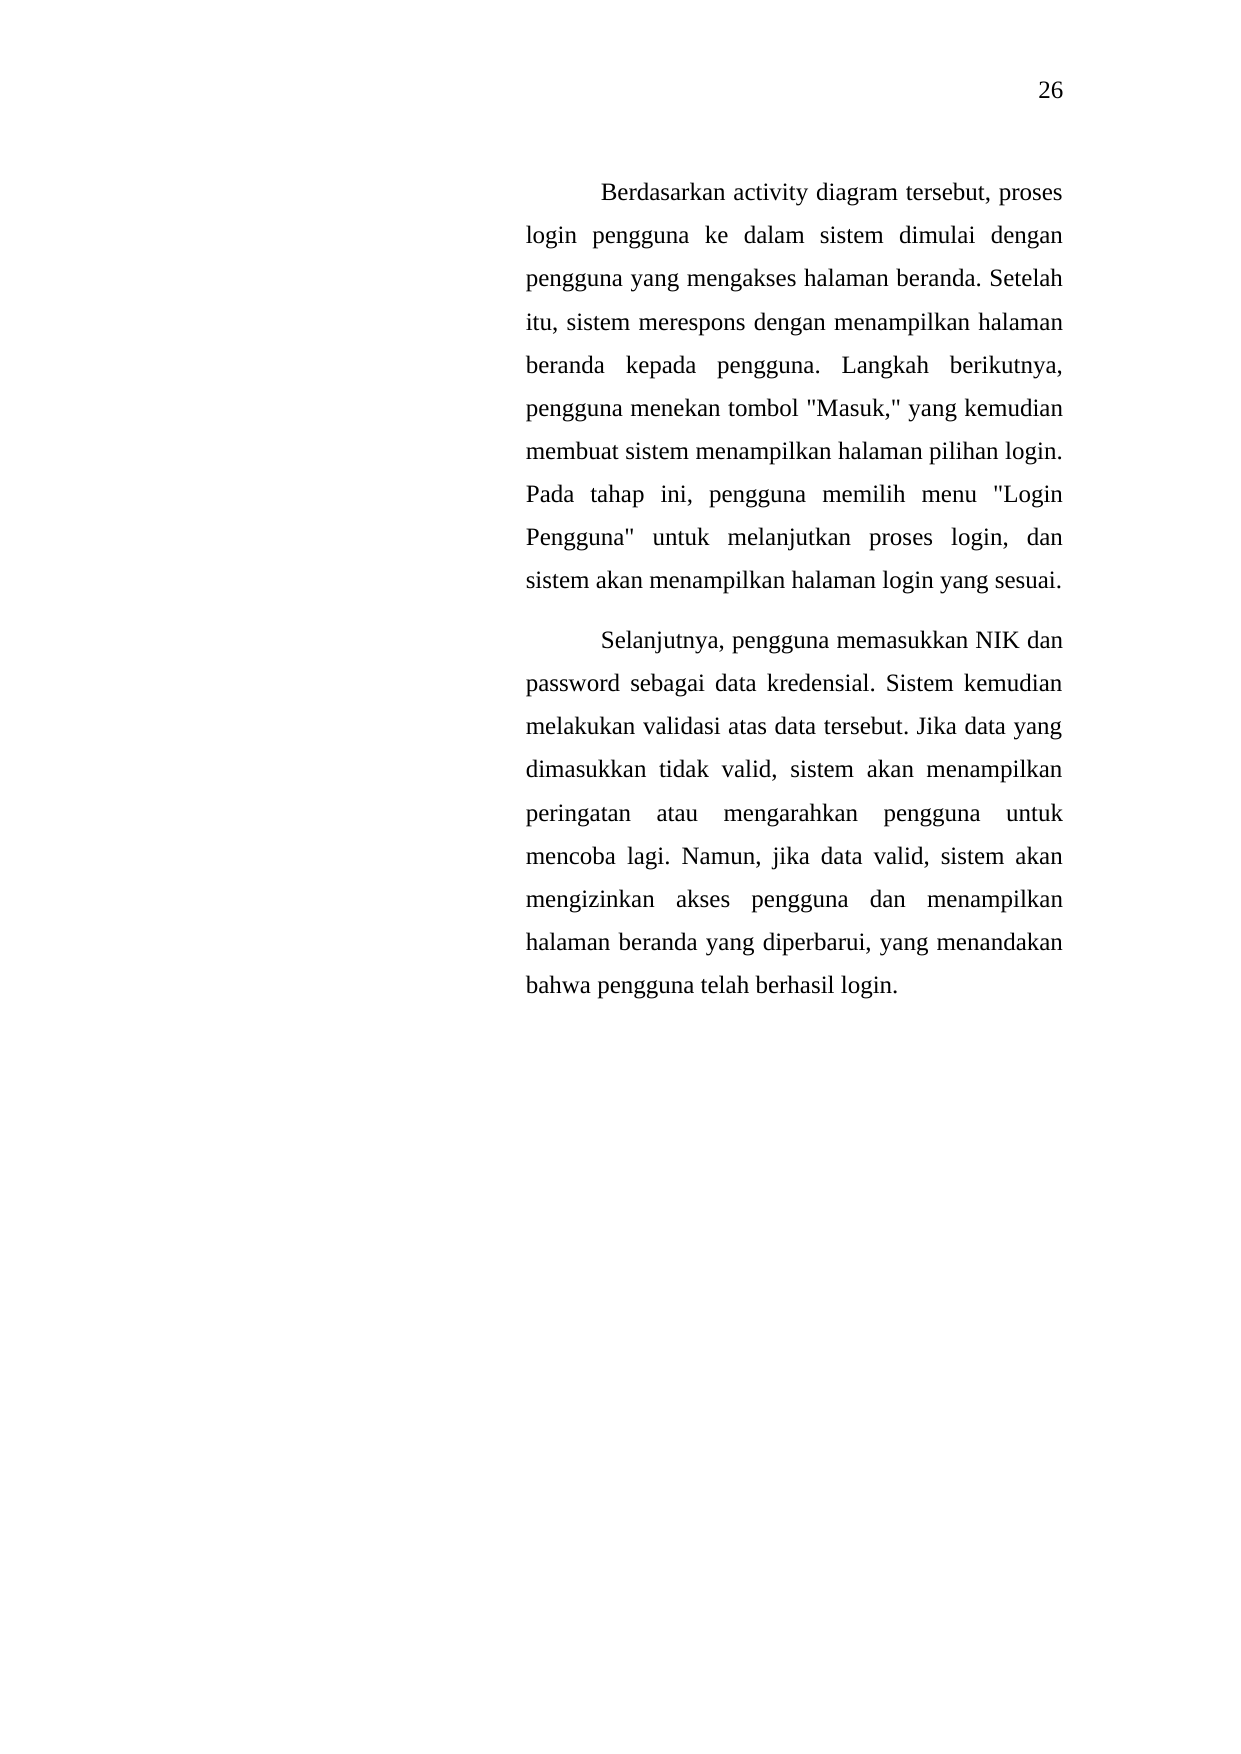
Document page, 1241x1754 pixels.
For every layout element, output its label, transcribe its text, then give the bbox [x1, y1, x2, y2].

text Berdasarkan activity diagram tersebut, proses login pengguna ke dalam sistem dimulai dengan pengguna yang mengakses halaman beranda. Setelah itu, sistem merespons dengan menampilkan halaman beranda kepada pengguna. Langkah berikutnya, pengguna menekan tombol "Masuk," yang kemudian membuat sistem menampilkan halaman pilihan login. Pada tahap ini, pengguna memilih menu "Login Pengguna" untuk melanjutkan proses login, dan sistem akan menampilkan halaman login yang sesuai. [526, 177, 1063, 594]
text Selanjutnya, pengguna memasukkan NIK dan password sebagai data kredensial. Sistem kemudian melakukan validasi atas data tersebut. Jika data yang dimasukkan tidak valid, sistem akan menampilkan peringatan atau mengarahkan pengguna untuk mencoba lagi. Namun, jika data valid, sistem akan mengizinkan akses pengguna dan menampilkan halaman beranda yang diperbarui, yang menandakan bahwa pengguna telah berhasil login. [526, 625, 1063, 999]
